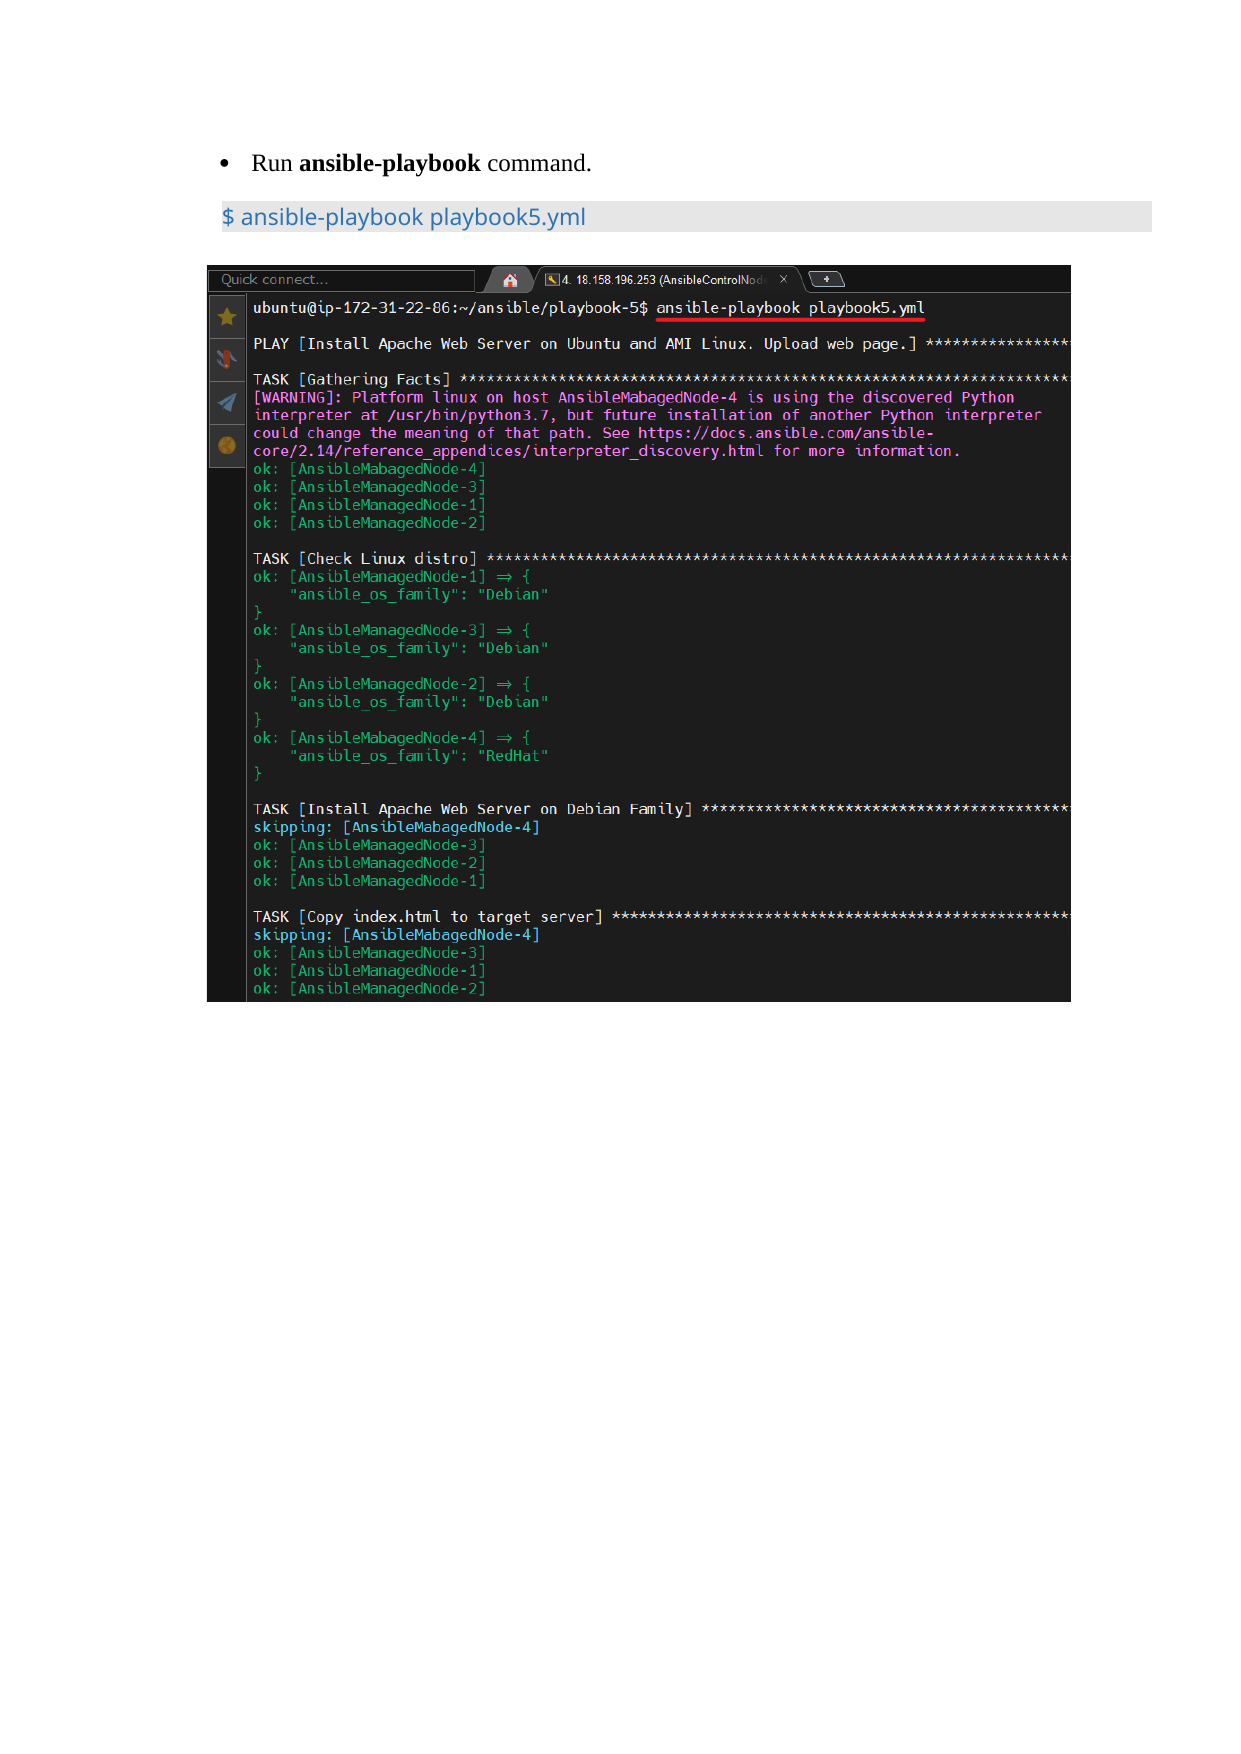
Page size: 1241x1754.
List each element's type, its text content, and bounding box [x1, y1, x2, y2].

list Run ansible-playbook command. [220, 148, 1152, 177]
picture [206, 265, 1071, 1002]
list $ ansible-playbook playbook5.yml [222, 201, 1152, 232]
